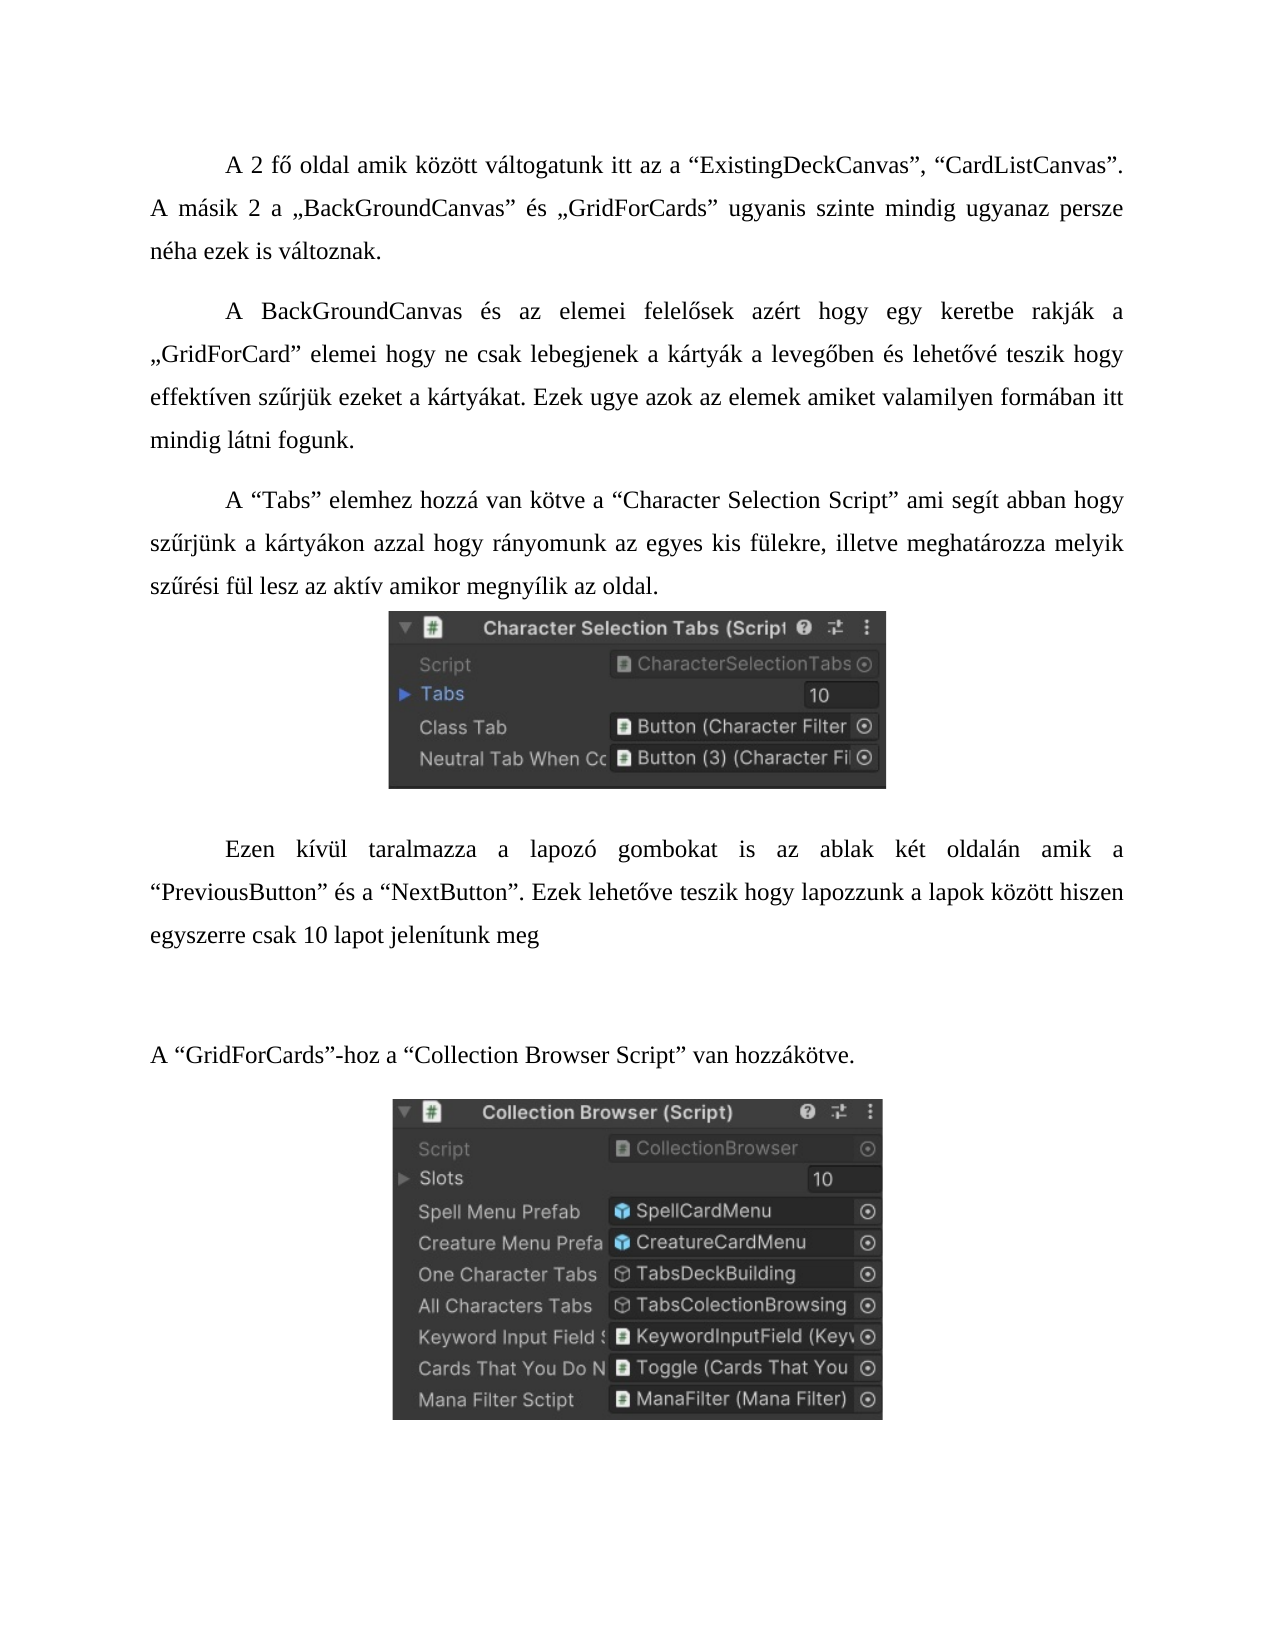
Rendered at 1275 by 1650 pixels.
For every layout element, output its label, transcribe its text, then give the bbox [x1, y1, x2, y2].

picture [388, 611, 887, 789]
text A 2 fő oldal amik között váltogatunk itt az a “ExistingDeckCanvas”, “CardListCanvas”. A másik 2 a „BackGroundCanvas” és „GridForCards” ugyanis szinte mindig ugyanaz persze néha ezek is változnak. [150, 150, 1125, 265]
text A BackGroundCanvas és az elemei felelősek azért hogy egy keretbe rakják a „GridForCard” elemei hogy ne csak lebegjenek a kártyák a levegőben és lehetővé teszik hogy effektíven szűrjük ezeket a kártyákat. Ezek ugye azok az elemek amiket valamilyen formában itt mindig látni fogunk. [150, 296, 1125, 454]
picture [392, 1099, 883, 1420]
text A “GridForCards”-hoz a “Collection Browser Script” van hozzákötve. [150, 1040, 1125, 1069]
text A “Tabs” elemhez hozzá van kötve a “Character Selection Script” ami segít abban hogy szűrjünk a kártyákon azzal hogy rányomunk az egyes kis fülekre, illetve meghatározza melyik szűrési fül lesz az aktív amikor megnyílik az oldal. [150, 485, 1125, 600]
